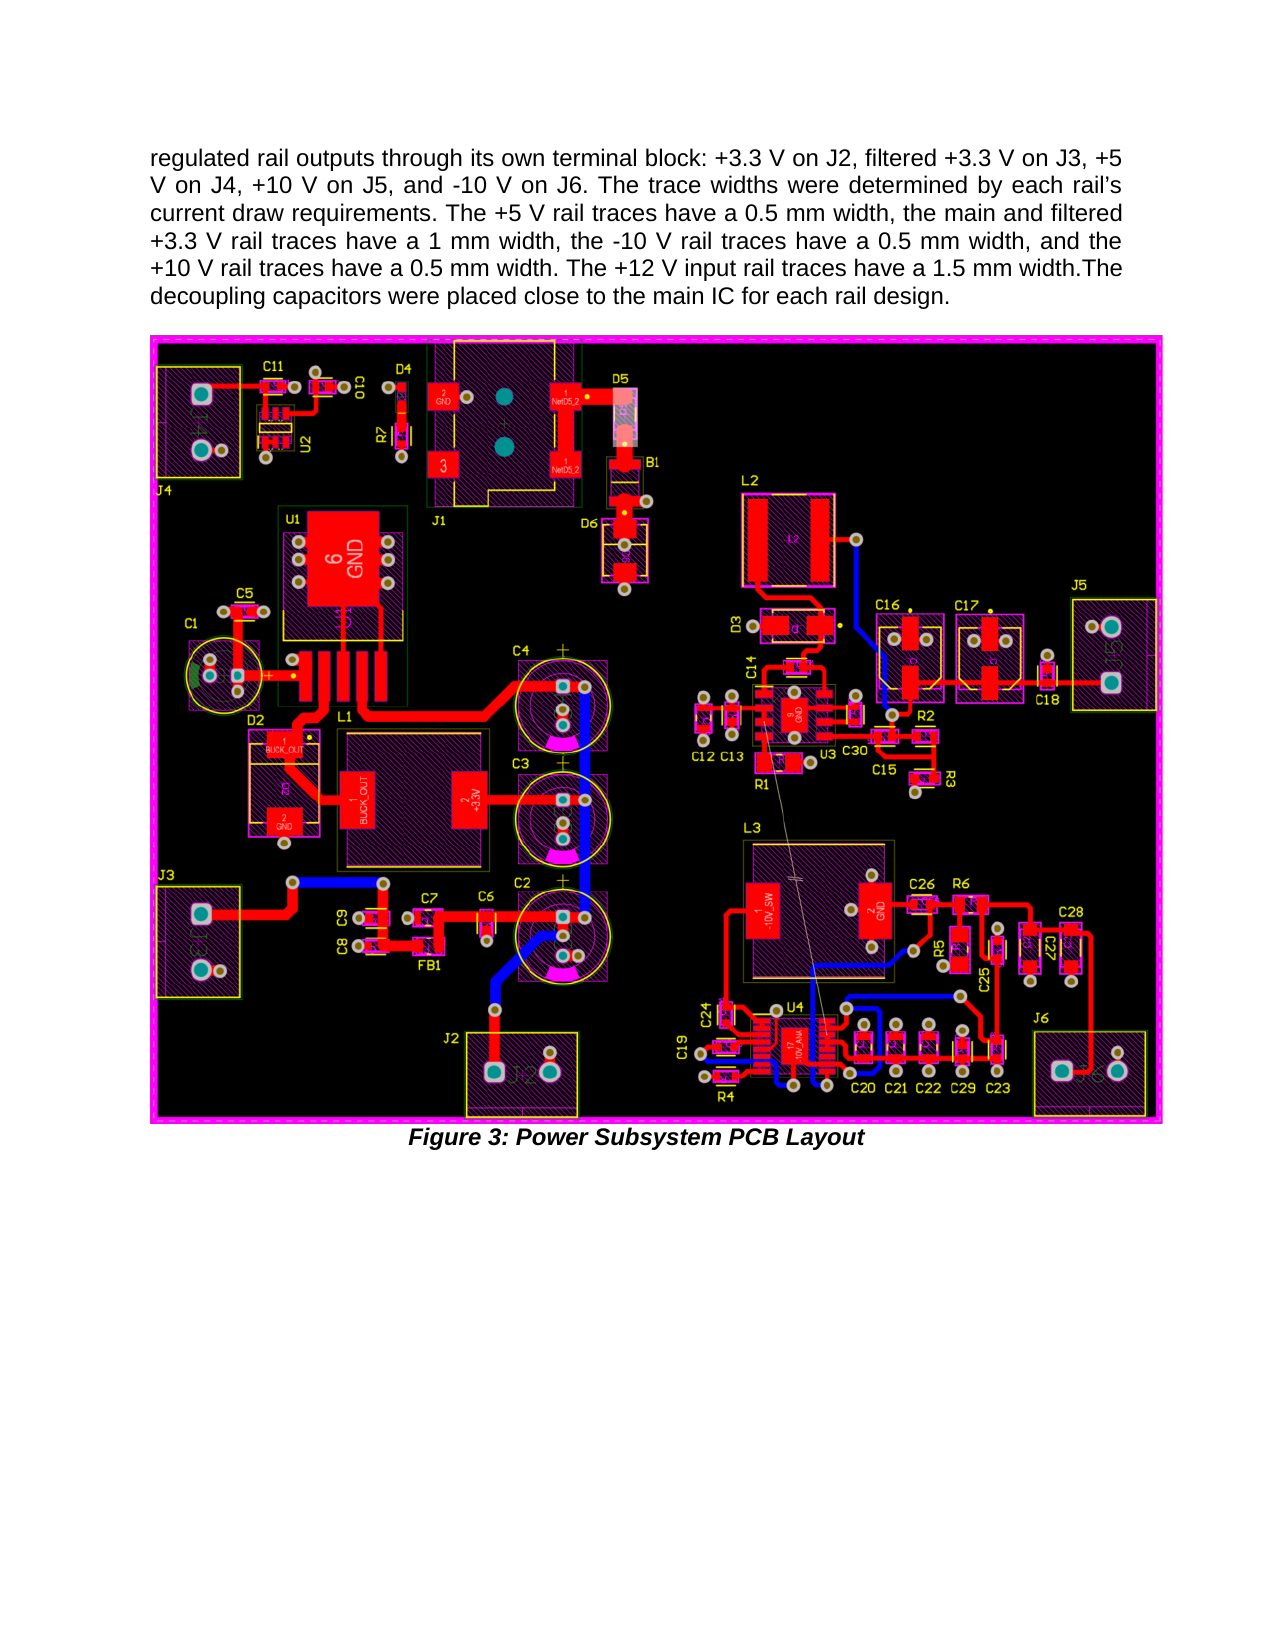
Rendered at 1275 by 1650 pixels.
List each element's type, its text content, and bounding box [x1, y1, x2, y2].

picture [150, 335, 1163, 1124]
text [150, 144, 1125, 309]
text Figure 3: Power Subsystem PCB Layout [150, 1124, 1125, 1151]
